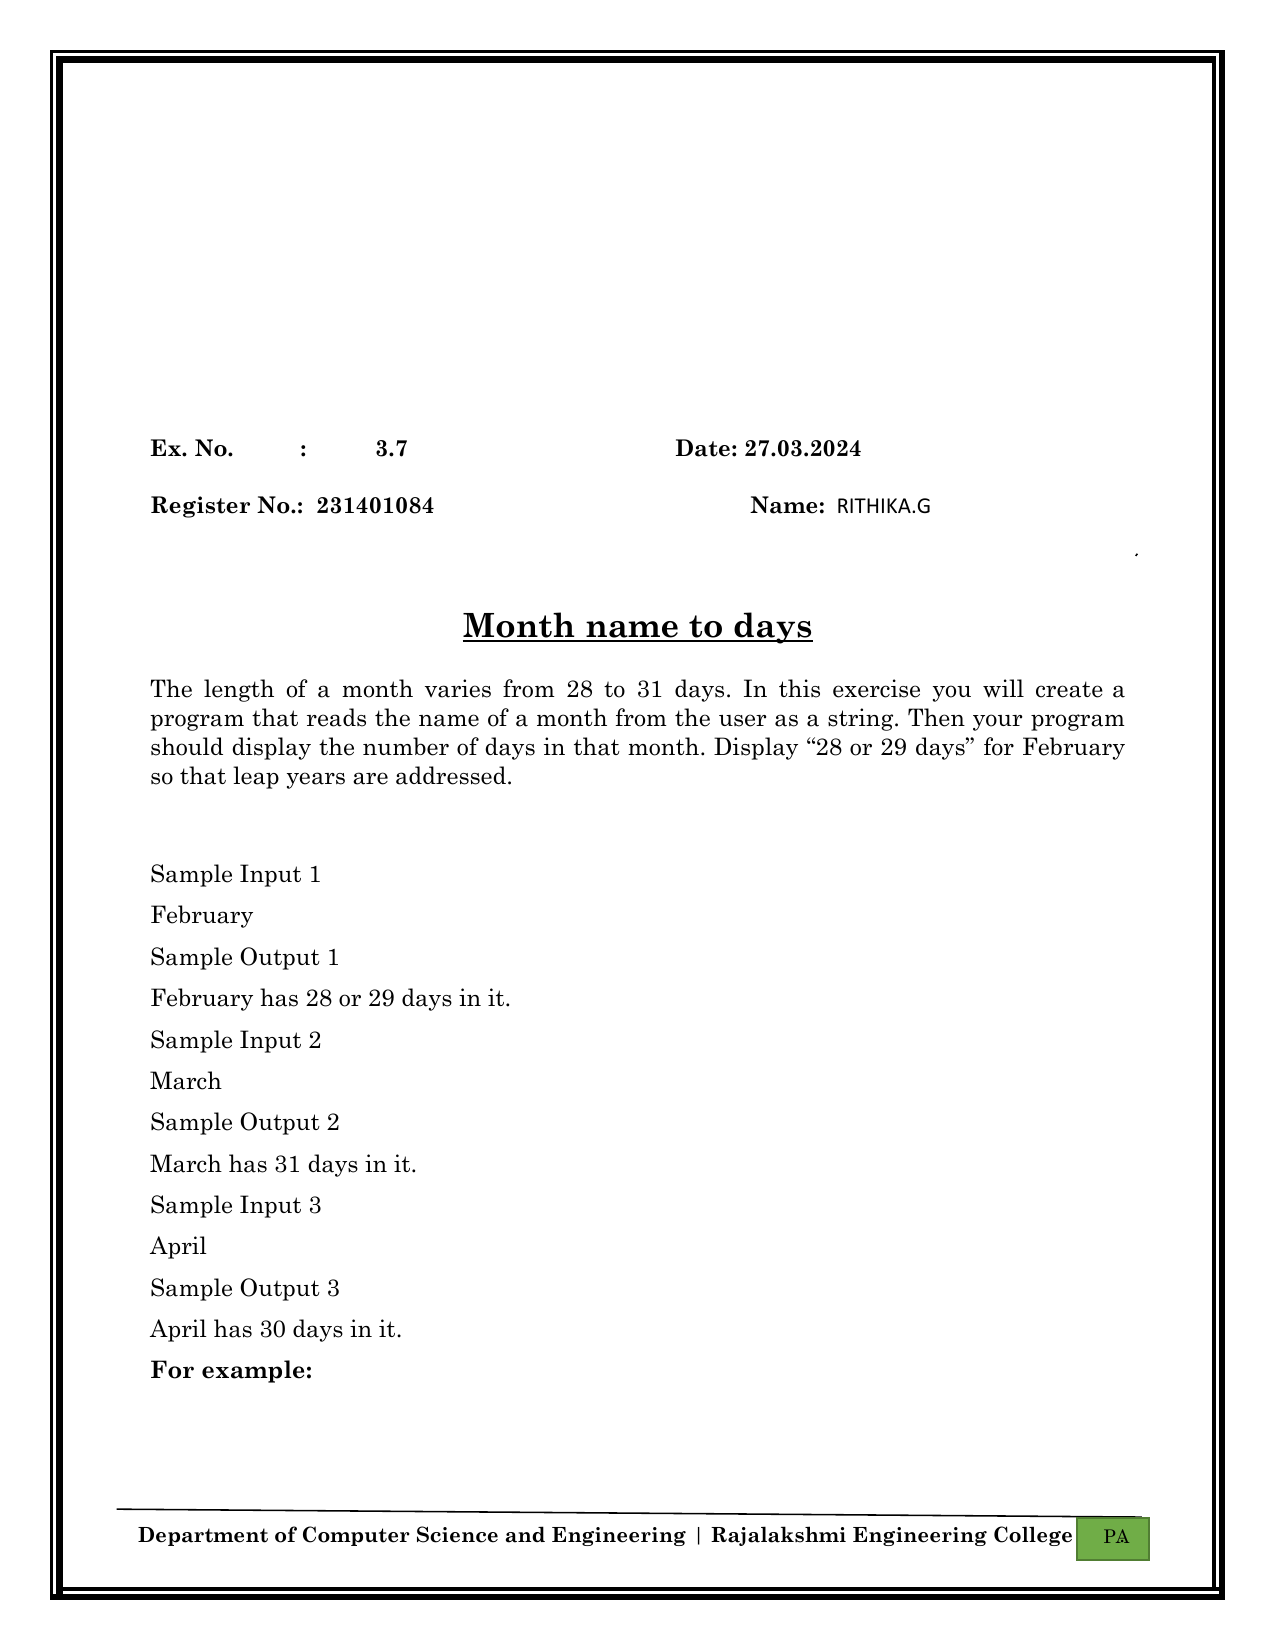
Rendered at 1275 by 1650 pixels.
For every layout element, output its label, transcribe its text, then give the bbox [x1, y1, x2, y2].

text April has 30 days in it. [150, 1314, 1125, 1343]
text Month name to days [150, 605, 1125, 645]
text Sample Input 2 [150, 1024, 1125, 1053]
text February has 28 or 29 days in it. [150, 983, 1125, 1012]
text Sample Output 3 [150, 1272, 1125, 1301]
text Register No.: 231401084 Name: RITHIKA.G [150, 491, 1125, 519]
text Sample Input 3 [150, 1190, 1125, 1219]
text Sample Input 1 [150, 859, 1125, 888]
text Sample Output 1 [150, 942, 1125, 971]
text Ex. No. : 3.7 Date: 27.03.2024 [150, 434, 1125, 461]
text April [150, 1231, 1125, 1260]
text The length of a month varies from 28 to 31 days. In this exercise you will create a program that reads the name of a month from the user as a string. Then your program should display the number of days in that month. Display “28 or 29 days” for February so that leap years are addressed. [150, 674, 1125, 789]
text February [150, 900, 1125, 929]
text March has 31 days in it. [150, 1148, 1125, 1177]
text For example: [150, 1355, 1125, 1384]
text March [150, 1066, 1125, 1094]
text Sample Output 2 [150, 1107, 1125, 1136]
